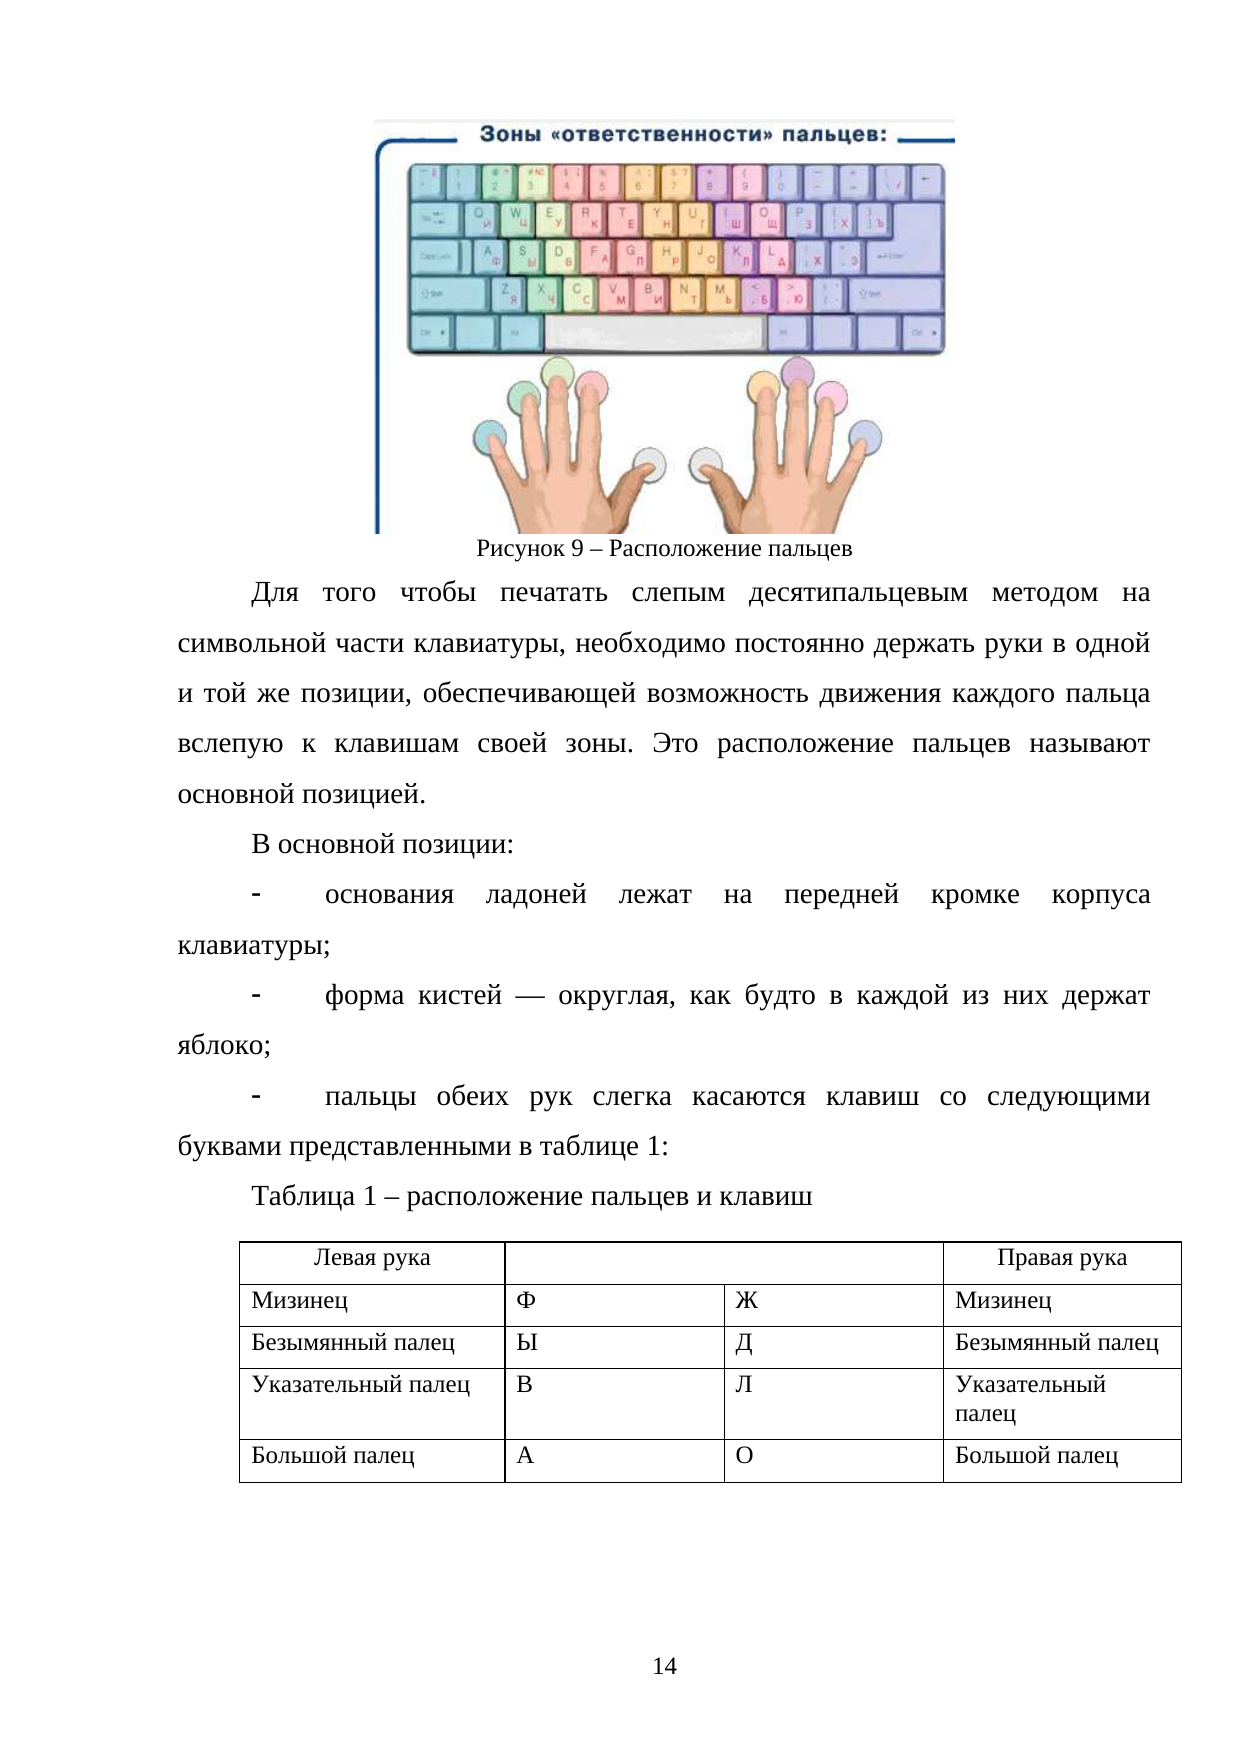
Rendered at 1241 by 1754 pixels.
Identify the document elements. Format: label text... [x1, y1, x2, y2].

table_header [506, 1243, 724, 1284]
table_cell Указательный палец [944, 1369, 1181, 1439]
text В основной позиции: [177, 826, 1152, 859]
table_cell Ы [506, 1327, 724, 1368]
table_cell Мизинец [240, 1285, 504, 1326]
table_header Правая рука [944, 1243, 1181, 1284]
table_cell Указательный палец [240, 1369, 504, 1439]
table_cell Ж [725, 1285, 943, 1326]
text Рисунок 9 – Расположение пальцев [177, 533, 1152, 562]
table_header [724, 1243, 943, 1284]
list Таблица 1 – расположение пальцев и клавиш [177, 1178, 1152, 1212]
table_cell А [506, 1440, 724, 1482]
table_cell Д [725, 1327, 943, 1368]
list основания ладоней лежат на передней кромке корпуса клавиатуры; [177, 876, 1152, 960]
table_header Левая рука [240, 1243, 504, 1284]
table_cell Безымянный палец [944, 1327, 1181, 1368]
table_cell Безымянный палец [240, 1327, 504, 1368]
table_cell Большой палец [944, 1440, 1181, 1482]
list пальцы обеих рук слегка касаются клавиш со следующими буквами представленными в таблице 1: [177, 1078, 1152, 1162]
table_cell В [506, 1369, 724, 1439]
table_cell Большой палец [240, 1440, 504, 1482]
table_cell Ф [506, 1285, 724, 1326]
list форма кистей — округлая, как будто в каждой из них держат яблоко; [177, 977, 1152, 1061]
picture [373, 118, 956, 534]
table_cell Л [725, 1369, 943, 1439]
table_cell Мизинец [944, 1285, 1181, 1326]
text Для того чтобы печатать слепым десятипальцевым методом на символьной части клавиатуры, необходимо постоянно держать руки в одной и той же позиции, обеспечивающей возможность движения каждого пальца вслепую к клавишам своей зоны. Это расположение пальцев называют основной позицией. [177, 574, 1152, 809]
table_cell О [725, 1440, 943, 1482]
